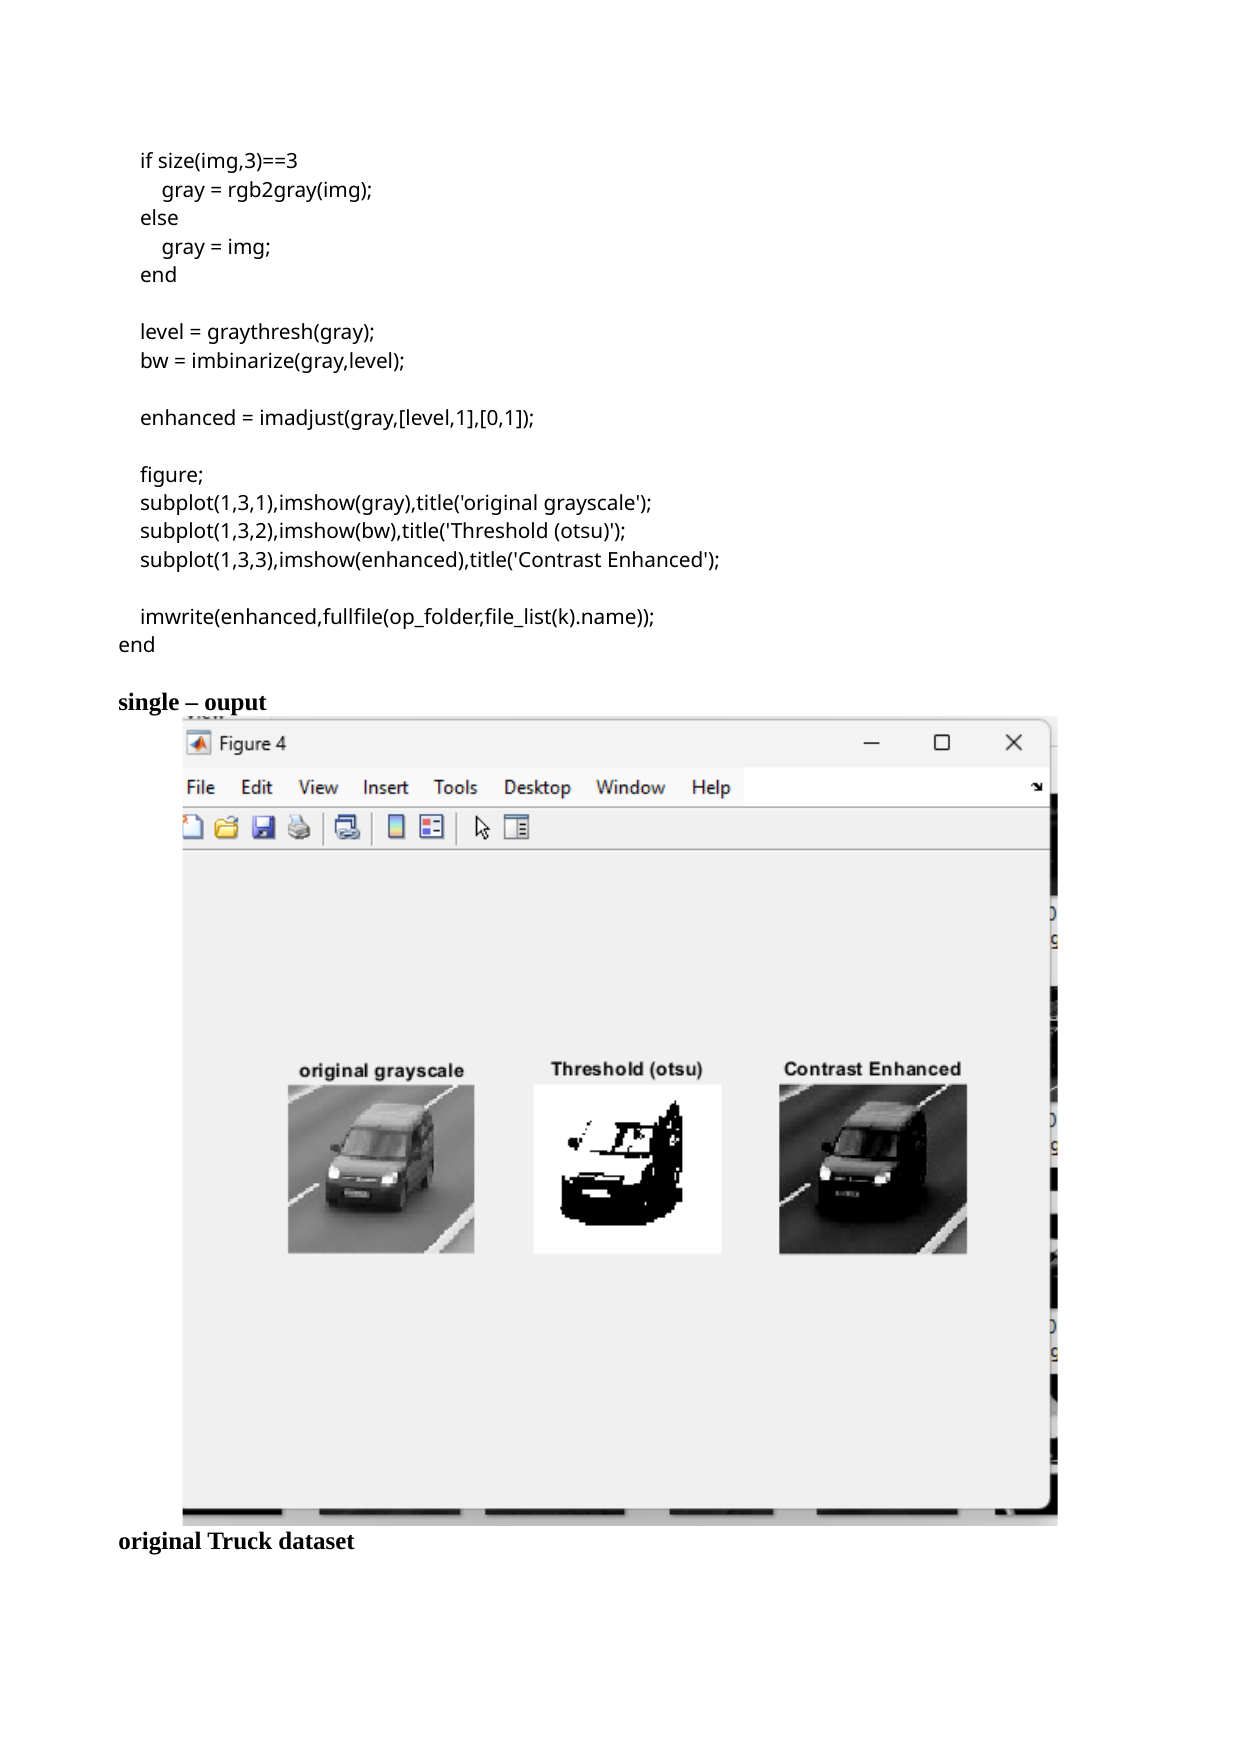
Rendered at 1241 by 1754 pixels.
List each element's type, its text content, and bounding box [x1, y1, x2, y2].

text single – ouput [118, 687, 1122, 716]
text else [118, 203, 1122, 232]
text figure; [118, 460, 1122, 488]
text enhanced = imadjust(gray,[level,1],[0,1]); [118, 403, 1122, 431]
text if size(img,3)==3 [118, 147, 1122, 175]
text subplot(1,3,1),imshow(gray),title('original grayscale'); [118, 488, 1122, 517]
text bw = imbinarize(gray,level); [118, 346, 1122, 374]
text gray = img; [118, 232, 1122, 260]
text end [118, 630, 1122, 659]
text level = graythresh(gray); [118, 317, 1122, 346]
picture [182, 716, 1058, 1526]
text end [118, 260, 1122, 289]
text imwrite(enhanced,fullfile(op_folder,file_list(k).name)); [118, 602, 1122, 630]
text gray = rgb2gray(img); [118, 175, 1122, 203]
text subplot(1,3,2),imshow(bw),title('Threshold (otsu)'); [118, 517, 1122, 545]
text subplot(1,3,3),imshow(enhanced),title('Contrast Enhanced'); [118, 545, 1122, 573]
